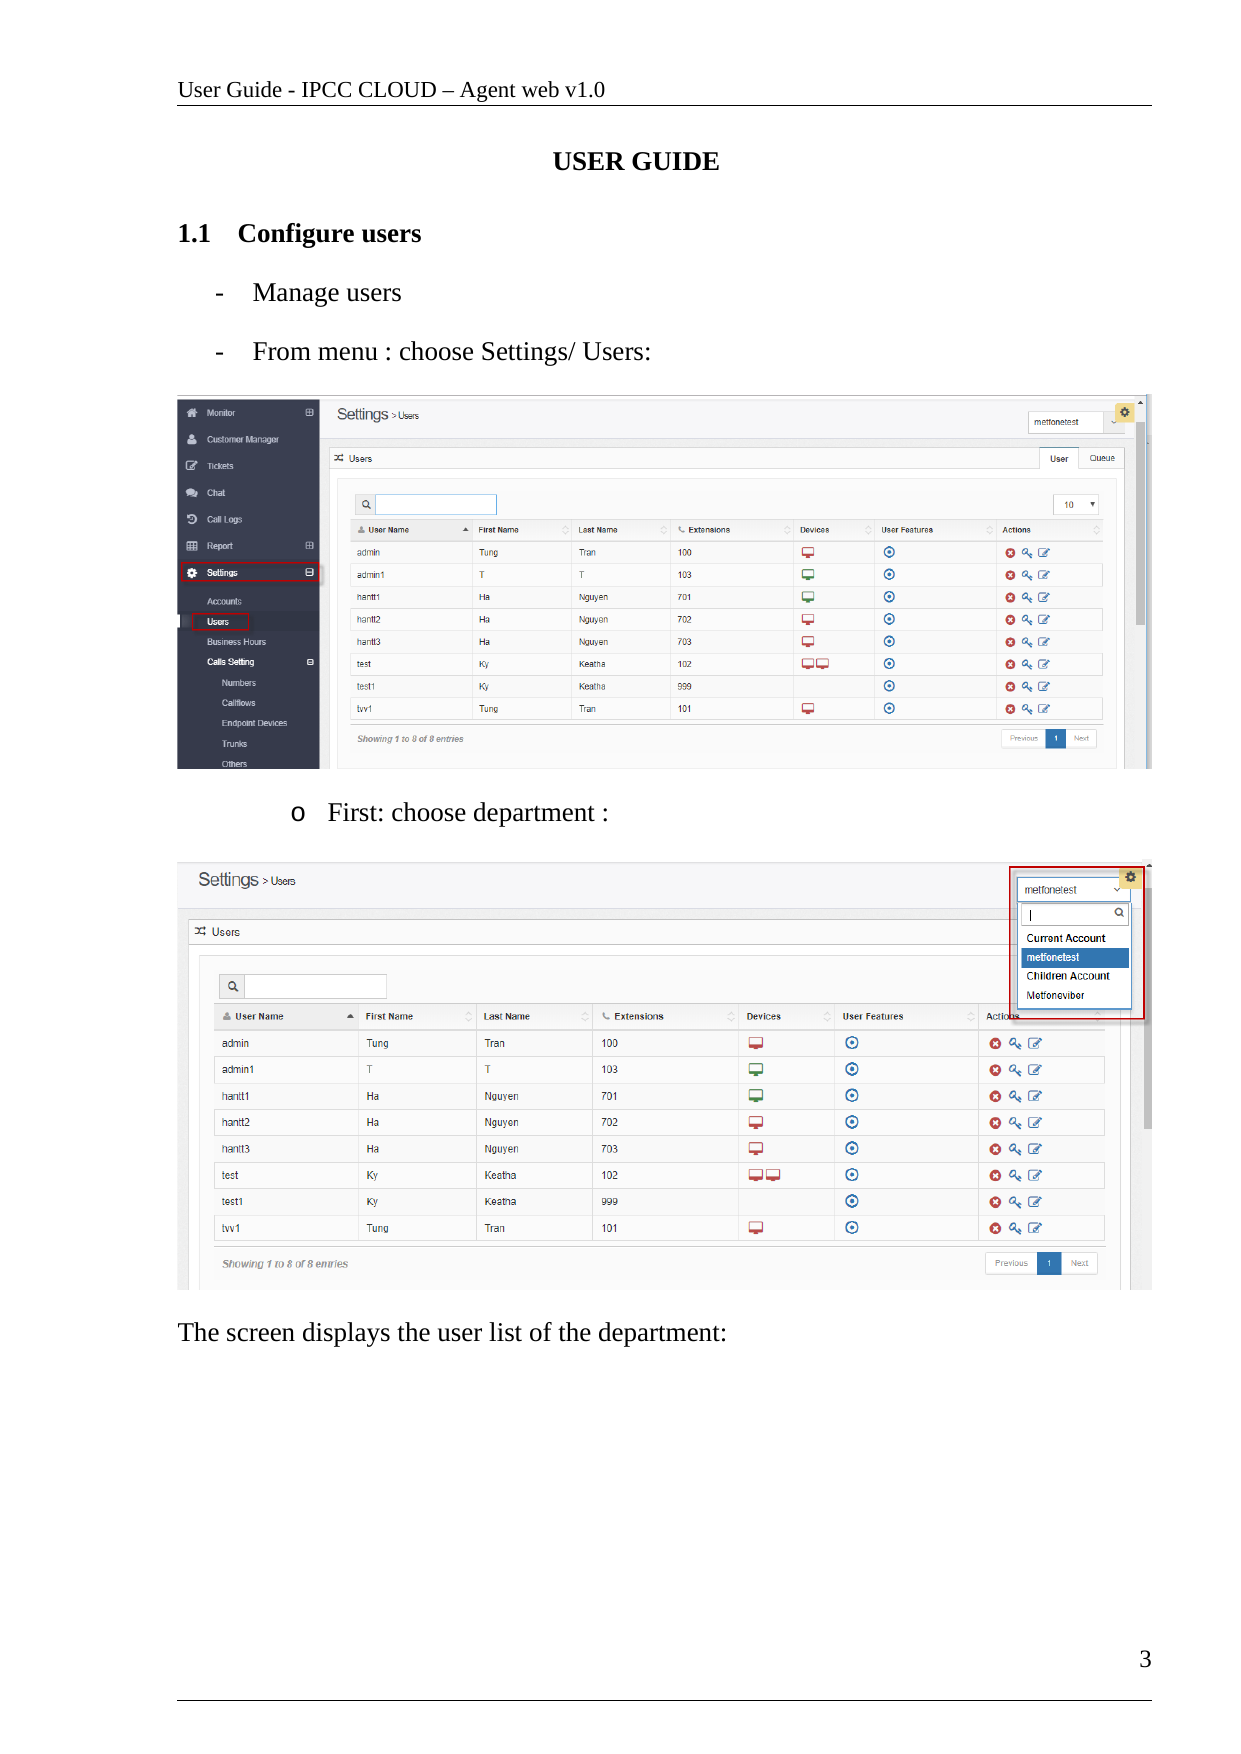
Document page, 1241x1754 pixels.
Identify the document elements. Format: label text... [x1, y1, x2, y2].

subtitle USER GUIDE [222, 145, 1152, 177]
list From menu : choose Settings/ Users: [215, 335, 1152, 367]
picture [177, 394, 1152, 769]
list First: choose department : [290, 797, 1152, 830]
subtitle Configure users [177, 217, 1152, 248]
picture [177, 859, 1152, 1290]
text The screen displays the user list of the department: [177, 1316, 1152, 1347]
list Manage users [215, 276, 1152, 307]
